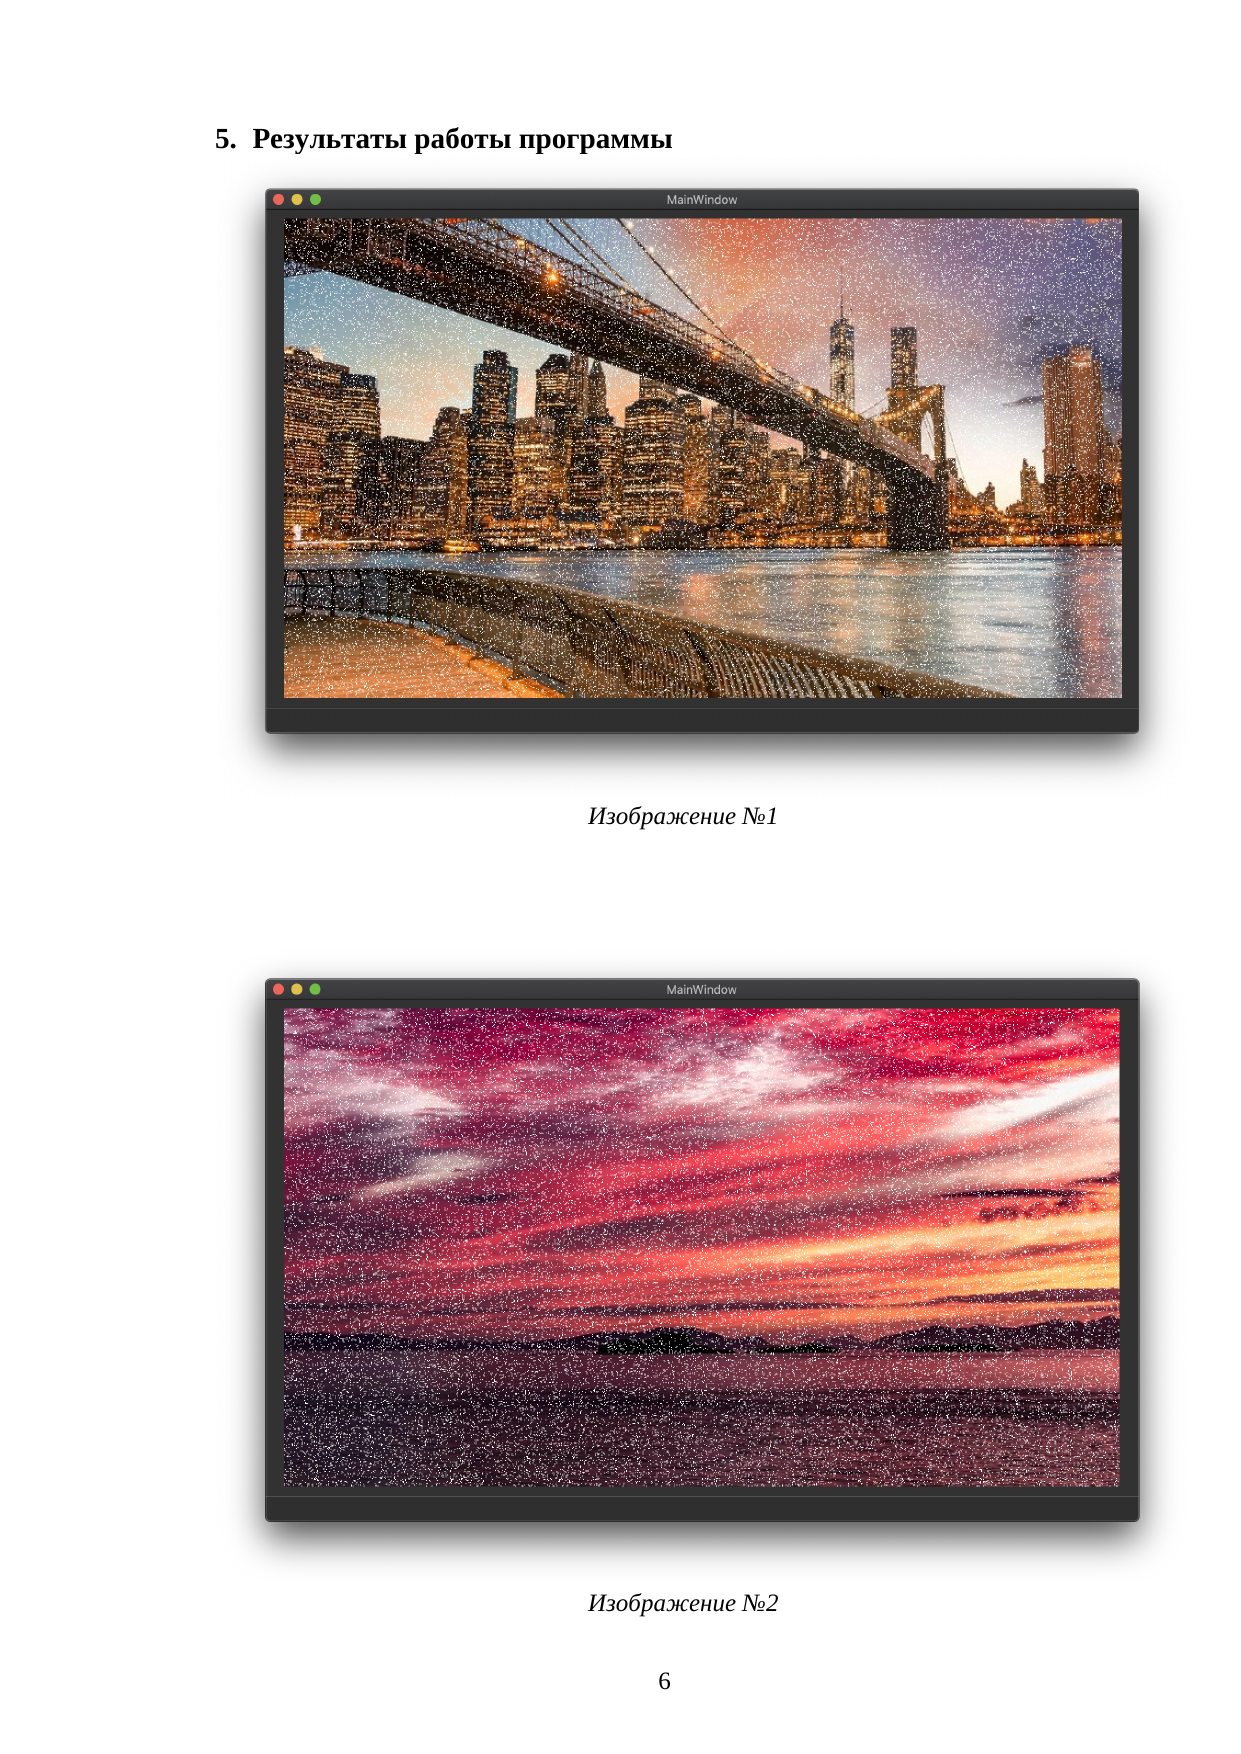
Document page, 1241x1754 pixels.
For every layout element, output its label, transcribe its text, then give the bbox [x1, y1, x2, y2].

subtitle Результаты работы программы [215, 121, 1152, 154]
picture [214, 154, 1190, 801]
text Изображение №2 [215, 1589, 1152, 1617]
text Изображение №1 [215, 801, 1152, 830]
picture [214, 944, 1189, 1589]
